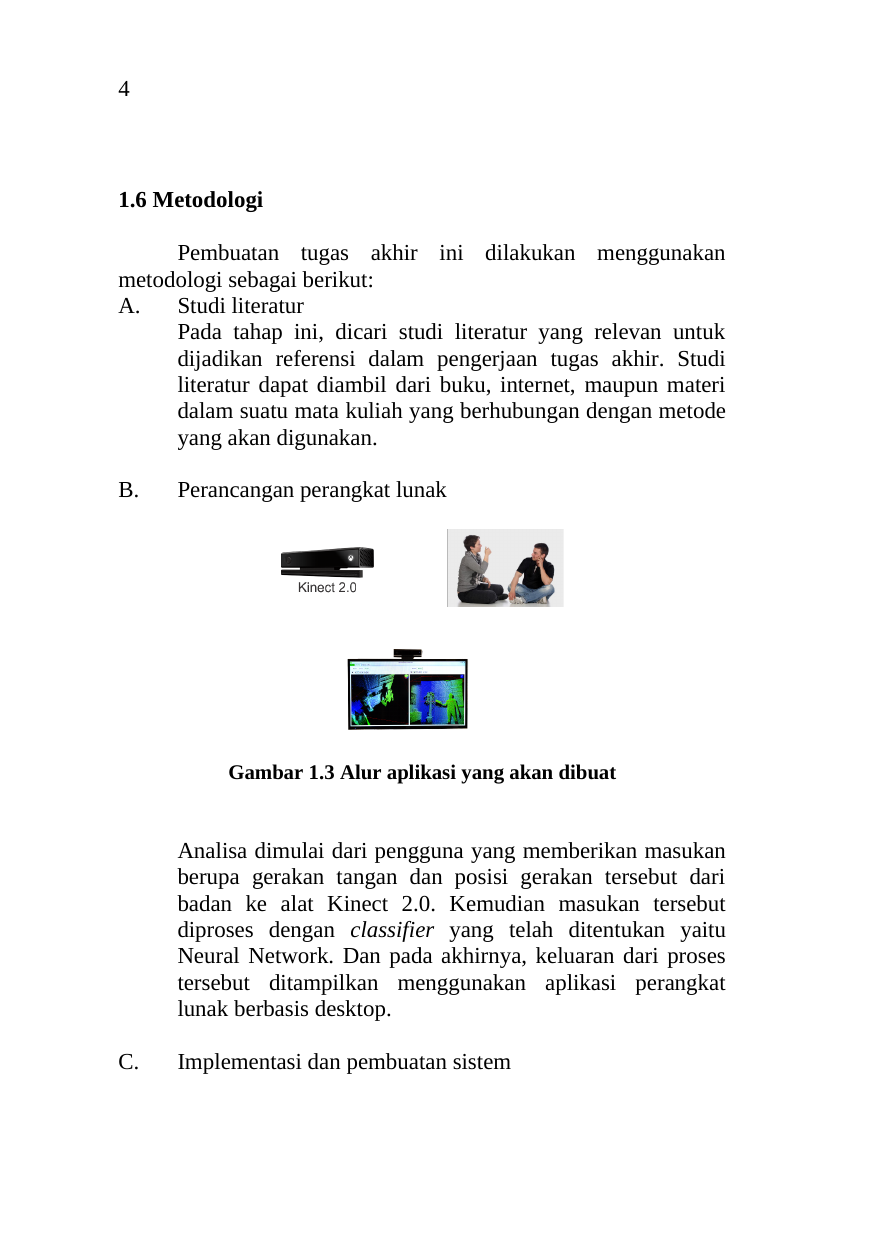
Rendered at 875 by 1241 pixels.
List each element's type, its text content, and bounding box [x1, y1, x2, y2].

list Perancangan perangkat lunak [118, 476, 726, 503]
list Analisa dimulai dari pengguna yang memberikan masukan berupa gerakan tangan dan posisi gerakan tersebut dari badan ke alat Kinect 2.0. Kemudian masukan tersebut diproses dengan classifier yang telah ditentukan yaitu Neural Network. Dan pada akhirnya, keluaran dari proses tersebut ditampilkan menggunakan aplikasi perangkat lunak berbasis desktop. [177, 837, 726, 1021]
list Gambar 1.3 Alur aplikasi yang akan dibuat [118, 760, 726, 784]
subtitle 1.6 Metodologi [118, 187, 726, 213]
list Implementasi dan pembuatan sistem [118, 1048, 726, 1074]
text Pembuatan tugas akhir ini dilakukan menggunakan metodologi sebagai berikut: [118, 239, 726, 292]
text Pada tahap ini, dicari studi literatur yang relevan untuk dijadikan referensi dalam pengerjaan tugas akhir. Studi literatur dapat diambil dari buku, internet, maupun materi dalam suatu mata kuliah yang berhubungan dengan metode yang akan digunakan. [177, 318, 726, 450]
list Studi literatur [118, 292, 726, 318]
picture [281, 529, 564, 734]
